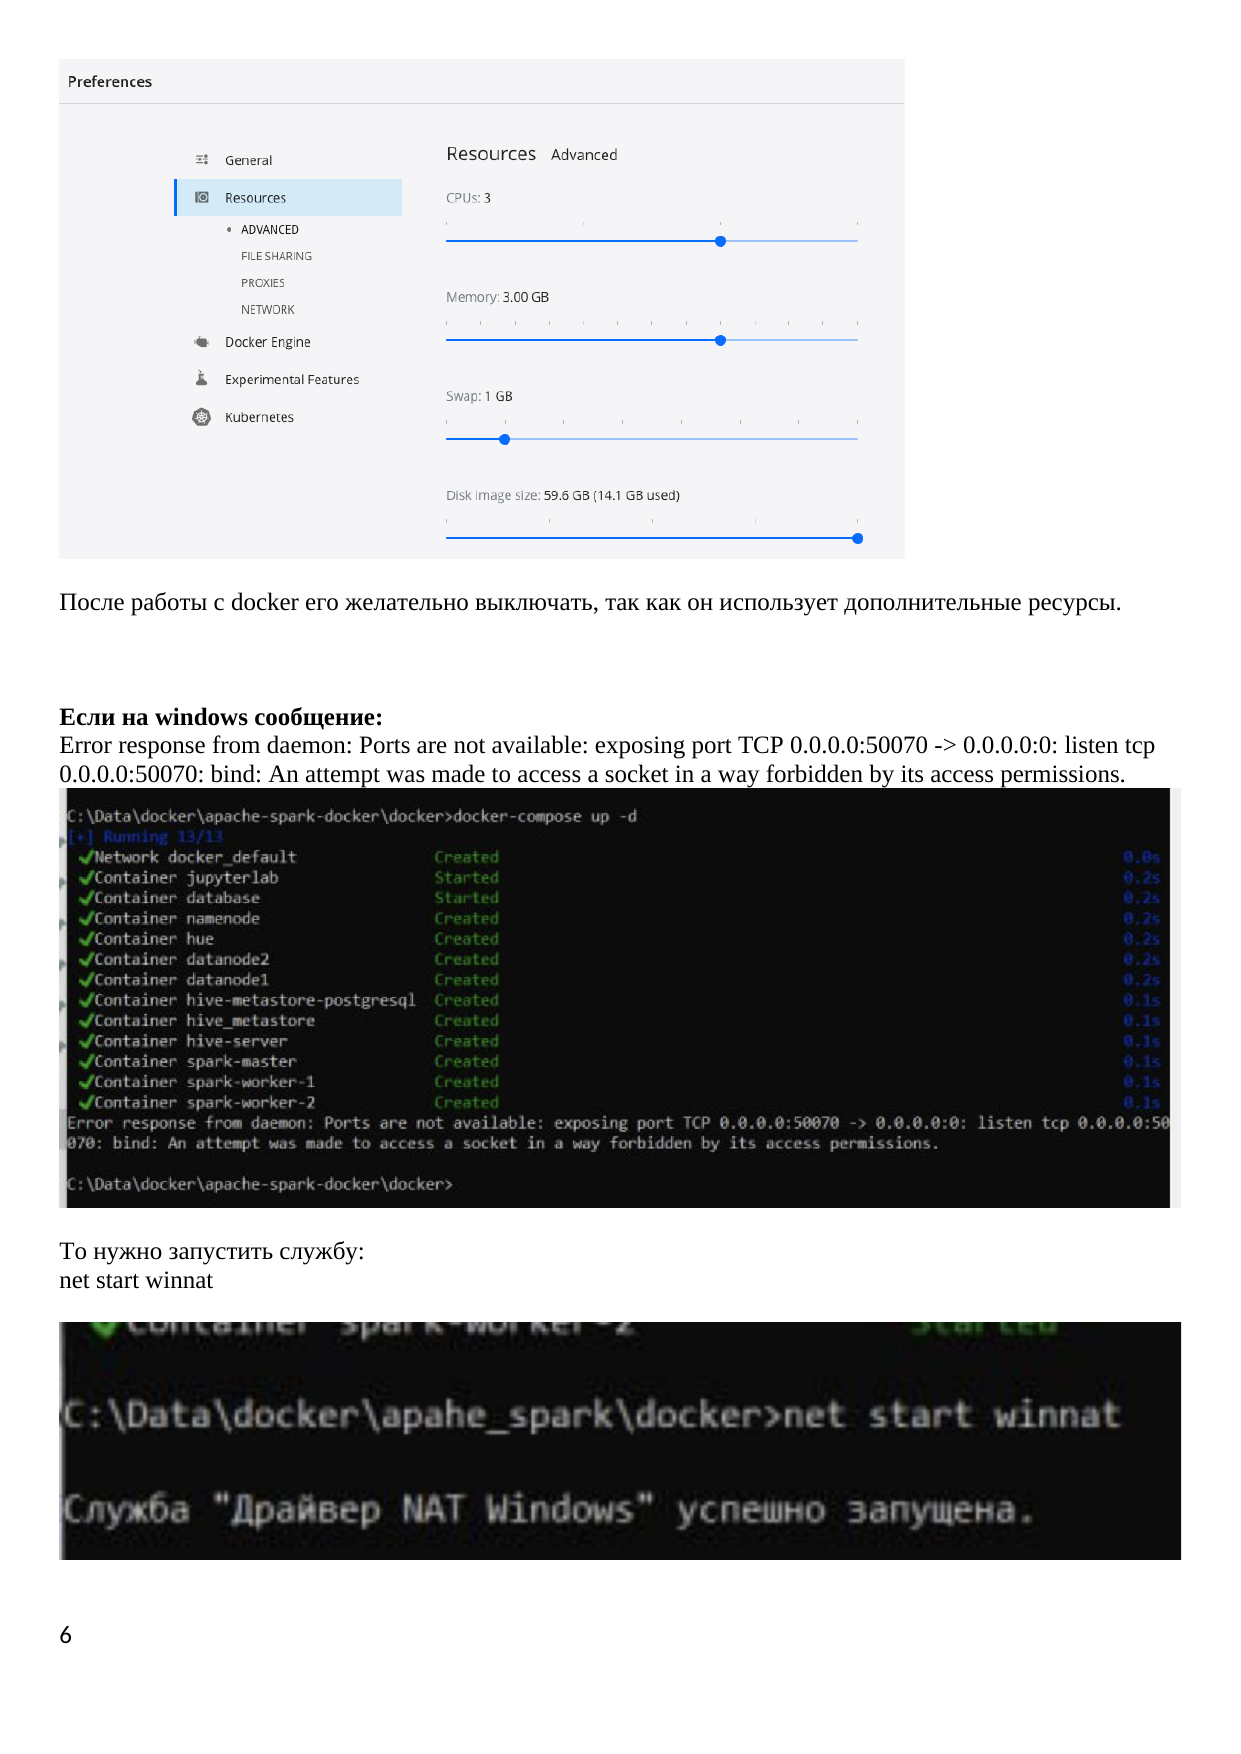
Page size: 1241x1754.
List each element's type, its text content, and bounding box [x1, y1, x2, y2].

picture [59, 1322, 1182, 1560]
picture [59, 788, 1182, 1208]
text Error response from daemon: Ports are not available: exposing port TCP 0.0.0.0:50070 -> 0.0.0.0:0: listen tcp 0.0.0.0:50070: bind: An attempt was made to access a socket in a way forbidden by its access permissions. [59, 731, 1181, 788]
picture [59, 59, 905, 559]
text Если на windows сообщение: [59, 702, 1181, 731]
text То нужно запустить службу: [59, 1236, 1181, 1265]
text После работы с docker его желательно выключать, так как он использует дополнительные ресурсы. [59, 587, 1181, 616]
text net start winnat [59, 1265, 1181, 1294]
